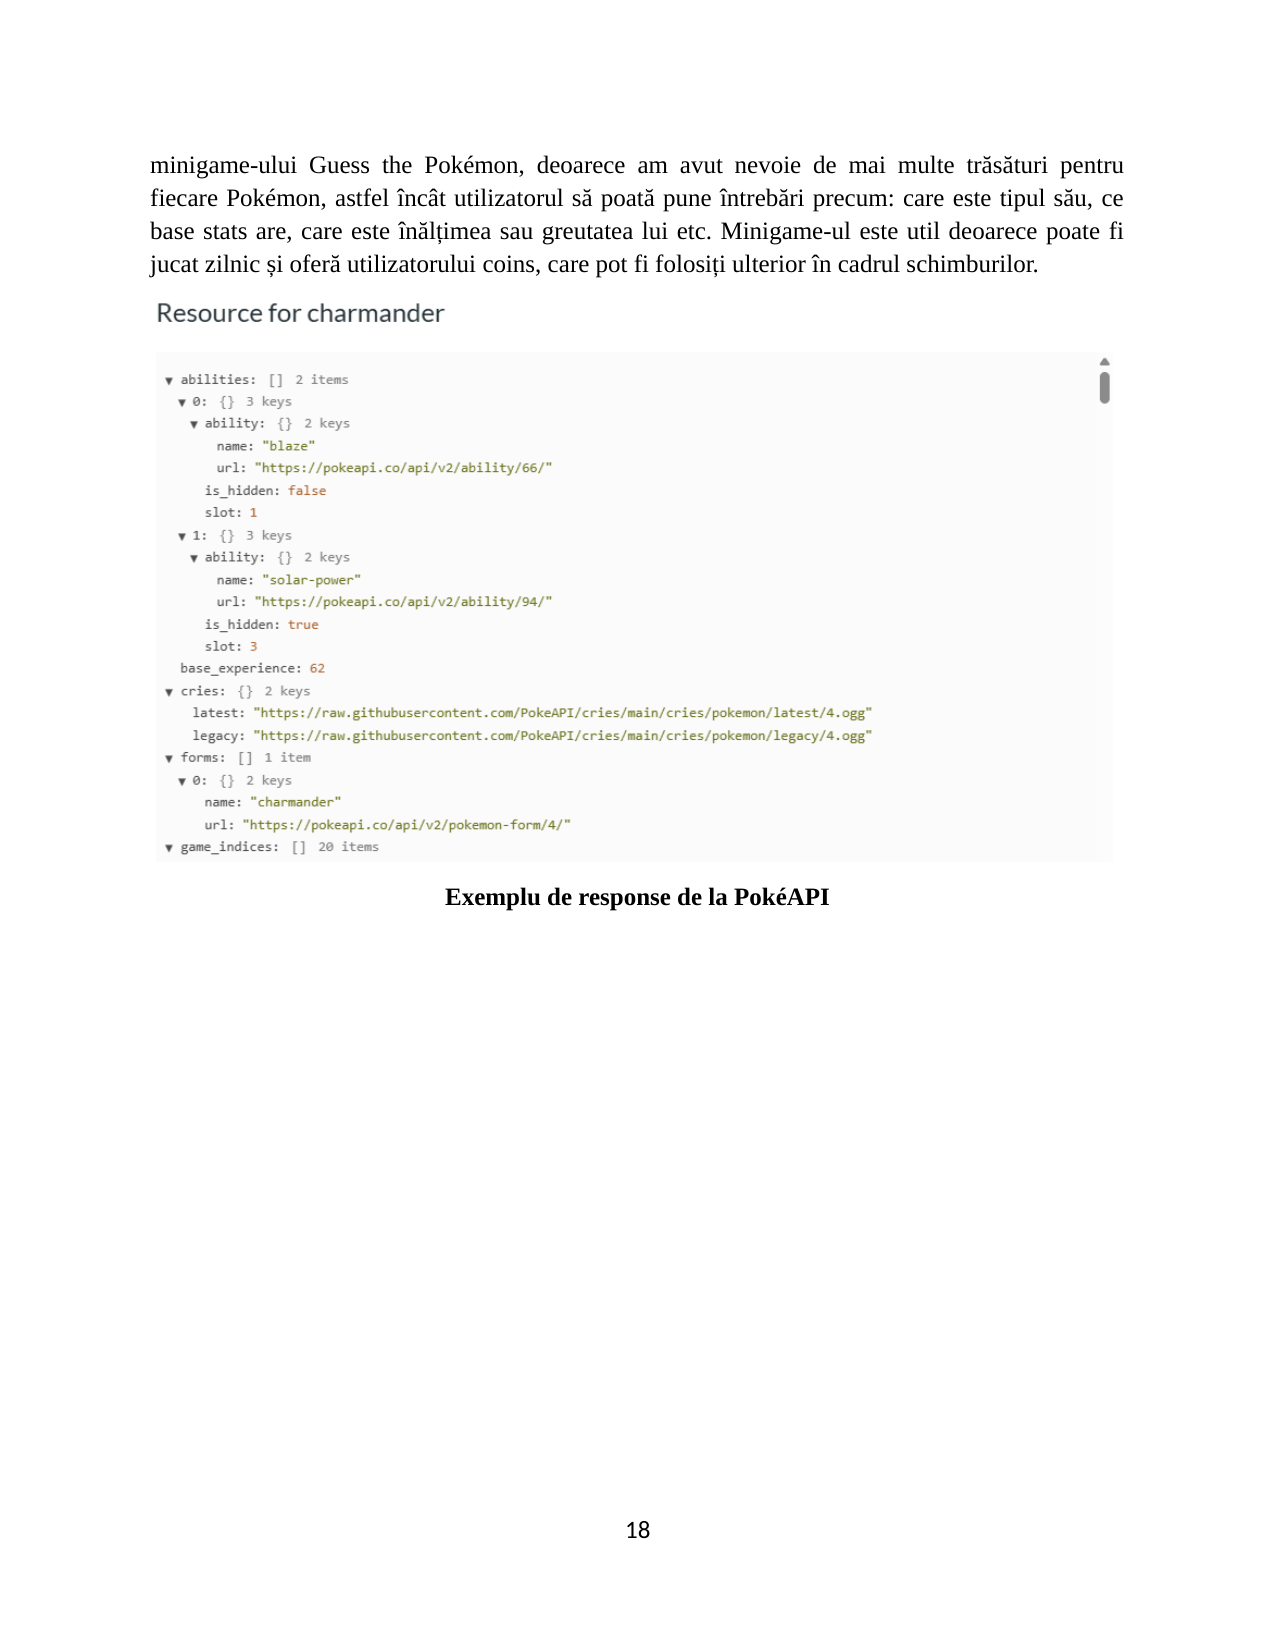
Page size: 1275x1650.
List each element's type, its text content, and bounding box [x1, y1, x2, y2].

picture [150, 298, 1125, 862]
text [150, 150, 1125, 278]
text Exemplu de response de la PokéAPI [150, 882, 1125, 911]
